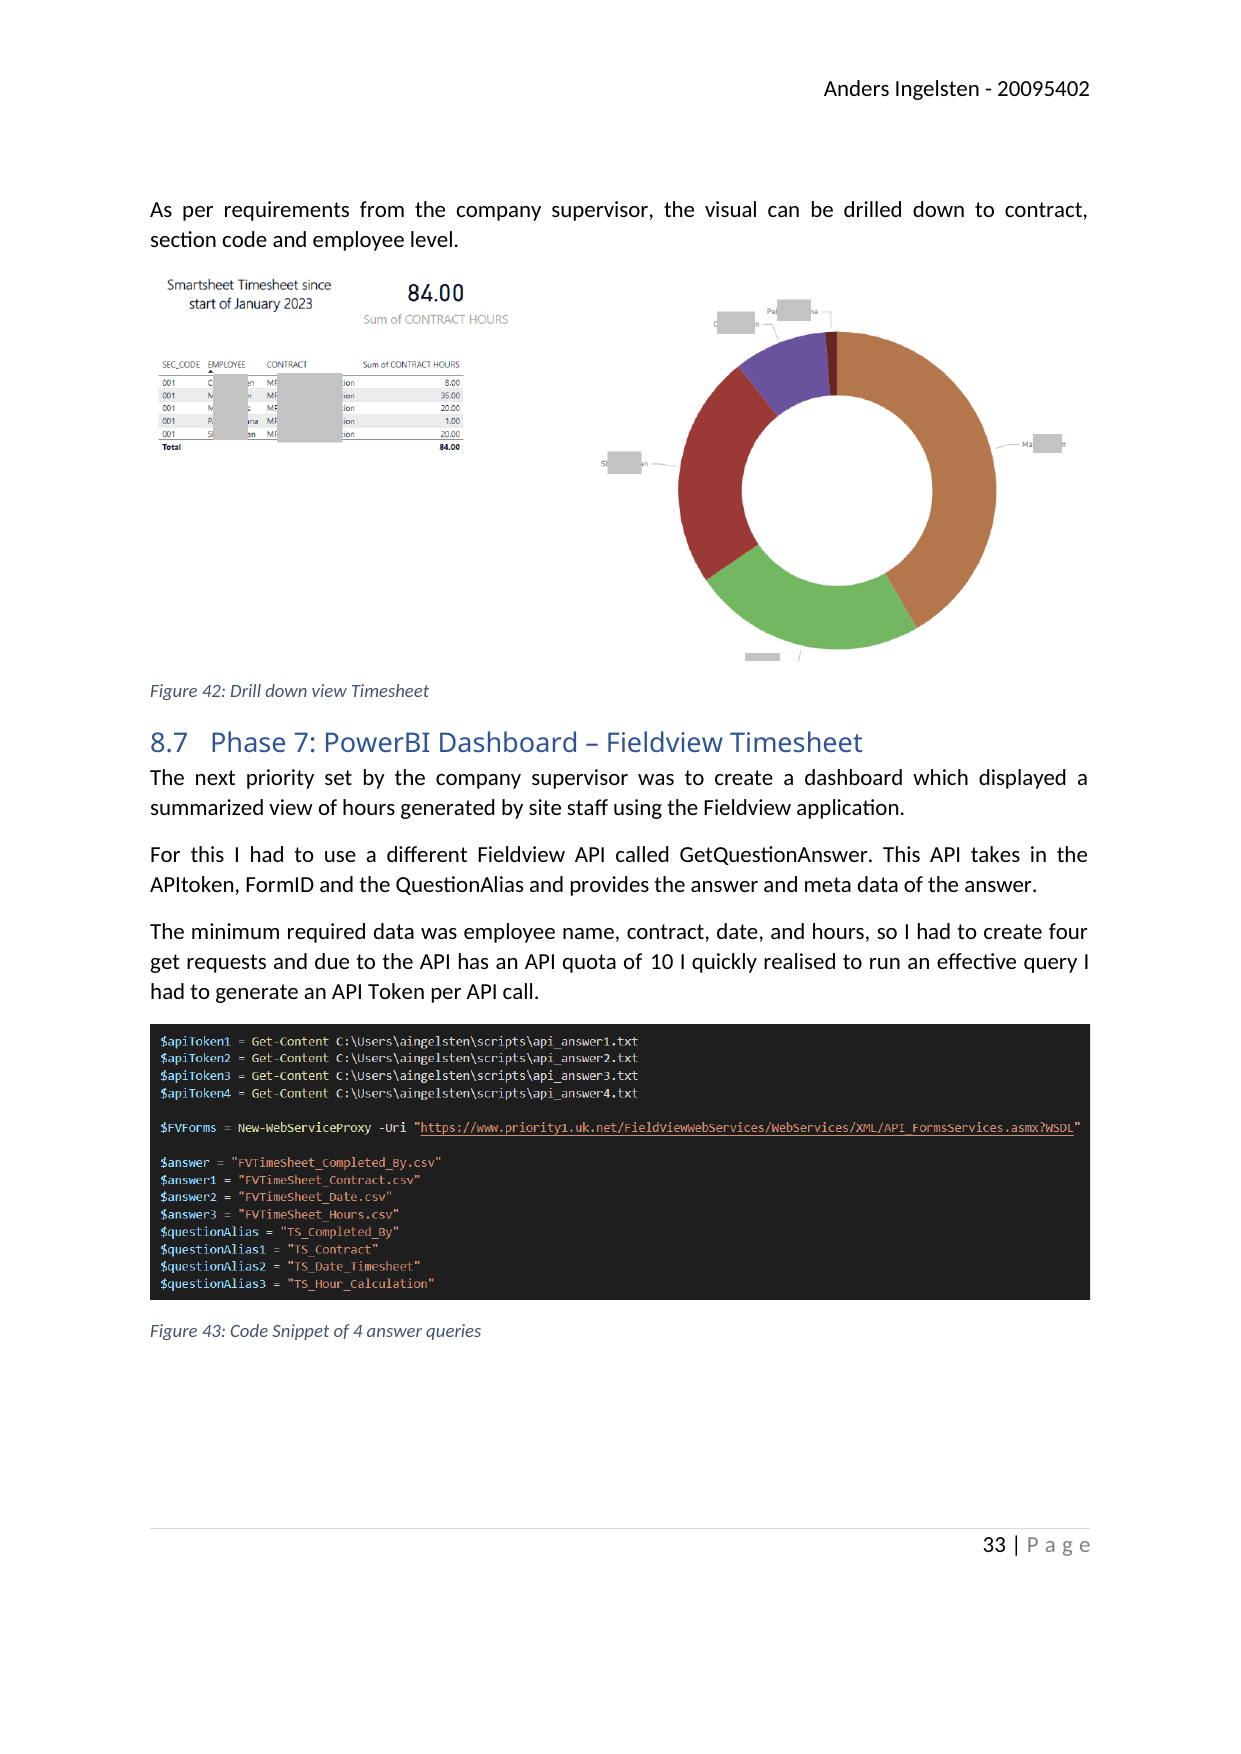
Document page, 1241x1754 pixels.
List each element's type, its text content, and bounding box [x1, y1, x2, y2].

subtitle Phase 7: PowerBI Dashboard – Fieldview Timesheet [150, 723, 1090, 760]
picture [150, 272, 1090, 661]
picture [150, 1024, 1091, 1300]
text The next priority set by the company supervisor was to create a dashboard which displayed a summarized view of hours generated by site staff using the Fieldview application. [150, 763, 1090, 821]
text As per requirements from the company supervisor, the visual can be drilled down to contract, section code and employee level. [150, 195, 1090, 254]
text For this I had to use a different Fieldview API called GetQuestionAnswer. This API takes in the APItoken, FormID and the QuestionAlias and provides the answer and meta data of the answer. [150, 840, 1090, 898]
text Figure 43: Code Snippet of 4 answer queries [150, 1319, 1090, 1342]
text Figure 42: Drill down view Timesheet [150, 679, 1090, 702]
text The minimum required data was employee name, contract, date, and hours, so I had to create four get requests and due to the API has an API quota of 10 I quickly realised to run an effective query I had to generate an API Token per API call. [150, 917, 1090, 1005]
